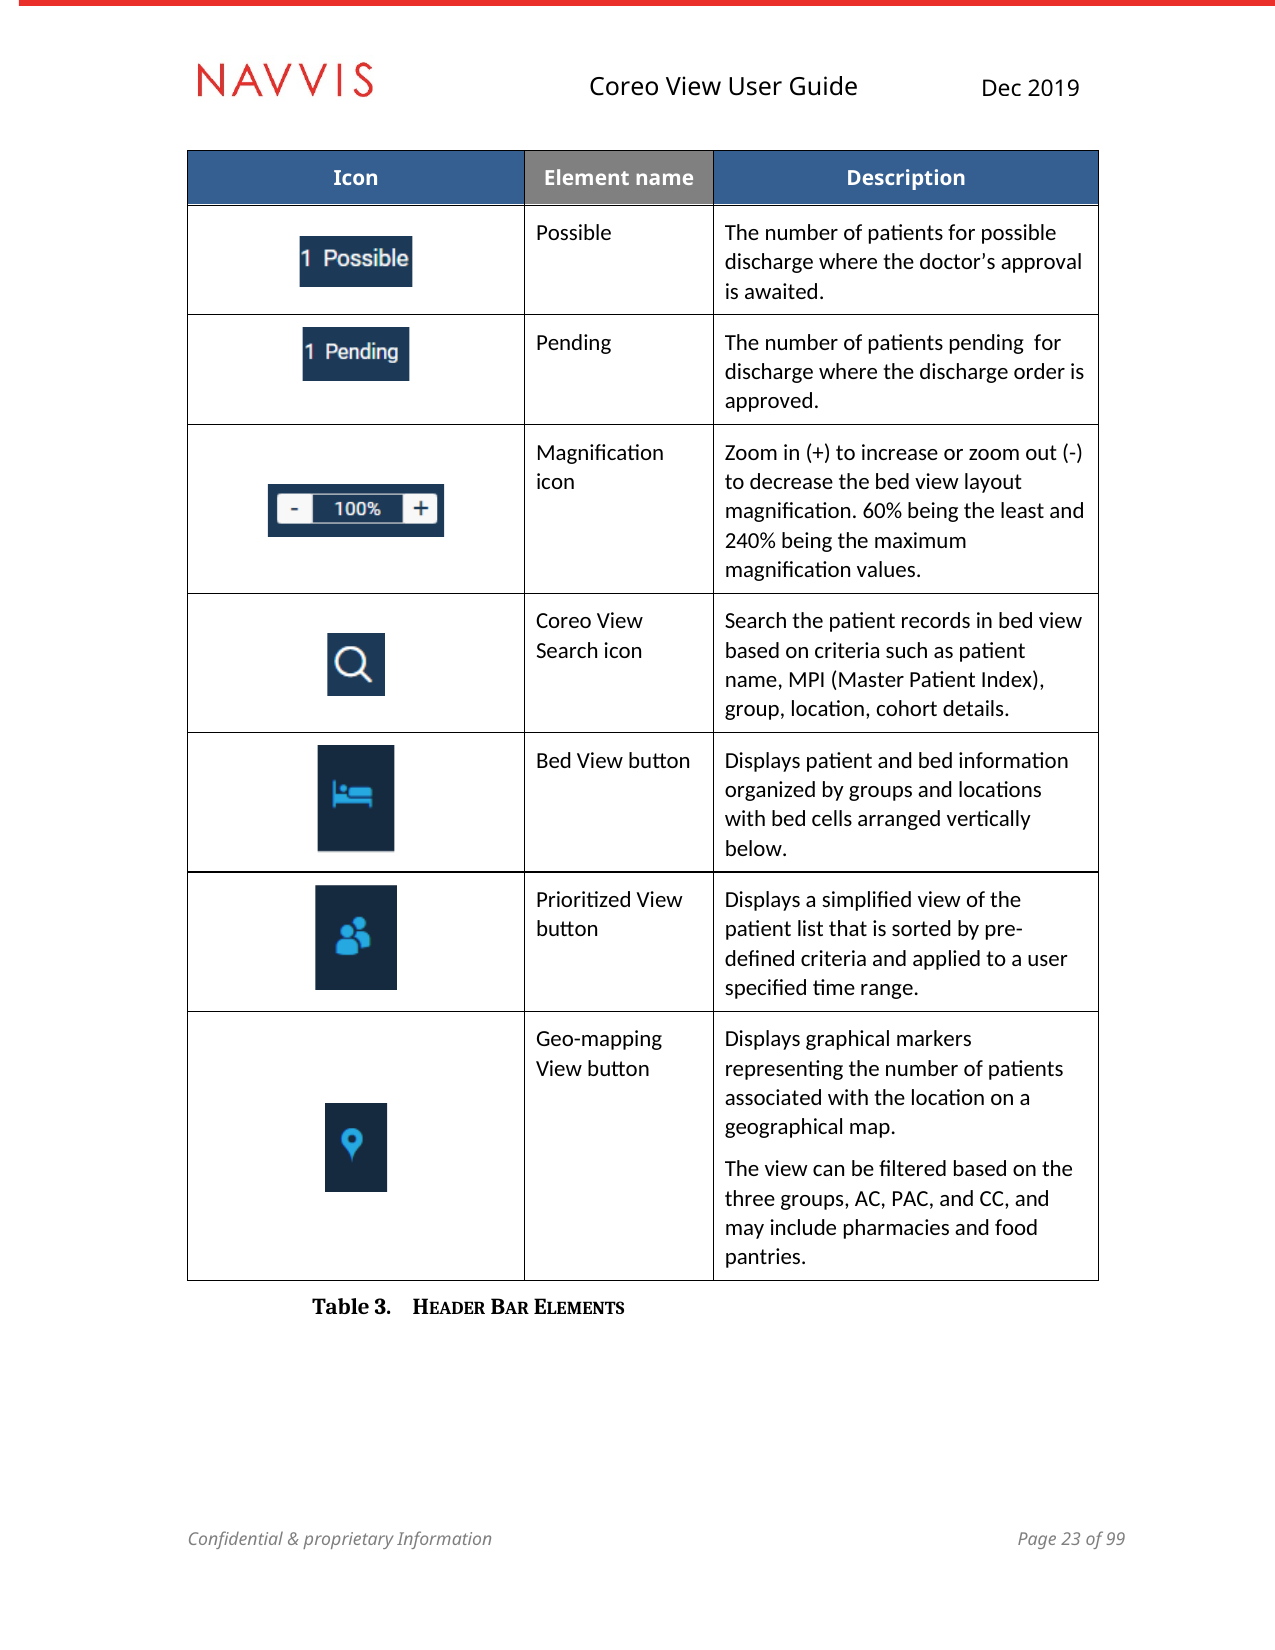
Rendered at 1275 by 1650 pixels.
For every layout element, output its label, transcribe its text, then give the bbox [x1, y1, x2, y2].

table_cell Displays graphical markers representing the number of patients associated with the location on a geographical map. The view can be filtered based on the three groups, AC, PAC, and CC, and may include pharmacies and food pantries. [714, 1012, 1098, 1280]
table_cell Geo-mapping View button [525, 1012, 713, 1280]
table_cell Prioritized View button [525, 873, 713, 1011]
table_cell Search the patient records in bed view based on criteria such as patient name, MPI (Master Patient Index), group, location, cohort details. [714, 594, 1098, 732]
table_cell [188, 1012, 524, 1280]
table_cell Zoom in (+) to increase or zoom out (-) to decrease the bed view layout magnification. 60% being the least and 240% being the maximum magnification values. [714, 425, 1098, 593]
table_cell Displays patient and bed information organized by groups and locations with bed cells arranged vertically below. [714, 733, 1098, 871]
table_cell Coreo View Search icon [525, 594, 713, 732]
table_header Description [714, 151, 1098, 204]
picture [302, 327, 410, 381]
table_cell [188, 873, 524, 1011]
picture [315, 885, 397, 990]
text Header Bar Elements [312, 1293, 1087, 1320]
table_cell [188, 315, 524, 424]
table_cell Pending [525, 315, 713, 424]
table_cell [188, 594, 524, 732]
table_header Element name [525, 151, 713, 204]
table_header Icon [188, 151, 524, 204]
picture [187, 55, 383, 104]
table_cell [188, 206, 524, 314]
picture [299, 236, 413, 287]
picture [267, 484, 445, 537]
table_cell The number of patients for possible discharge where the doctor’s approval is awaited. [714, 206, 1098, 314]
table_cell Possible [525, 206, 713, 314]
picture [317, 745, 395, 853]
table_cell Displays a simplified view of the patient list that is sorted by pre-defined criteria and applied to a user specified time range. [714, 873, 1098, 1011]
table_cell The number of patients pending for discharge where the discharge order is approved. [714, 315, 1098, 424]
table_cell Magnification icon [525, 425, 713, 593]
picture [327, 633, 385, 696]
picture [325, 1103, 388, 1192]
table_cell [188, 733, 524, 871]
table_cell Bed View button [525, 733, 713, 871]
table_cell [188, 425, 524, 593]
